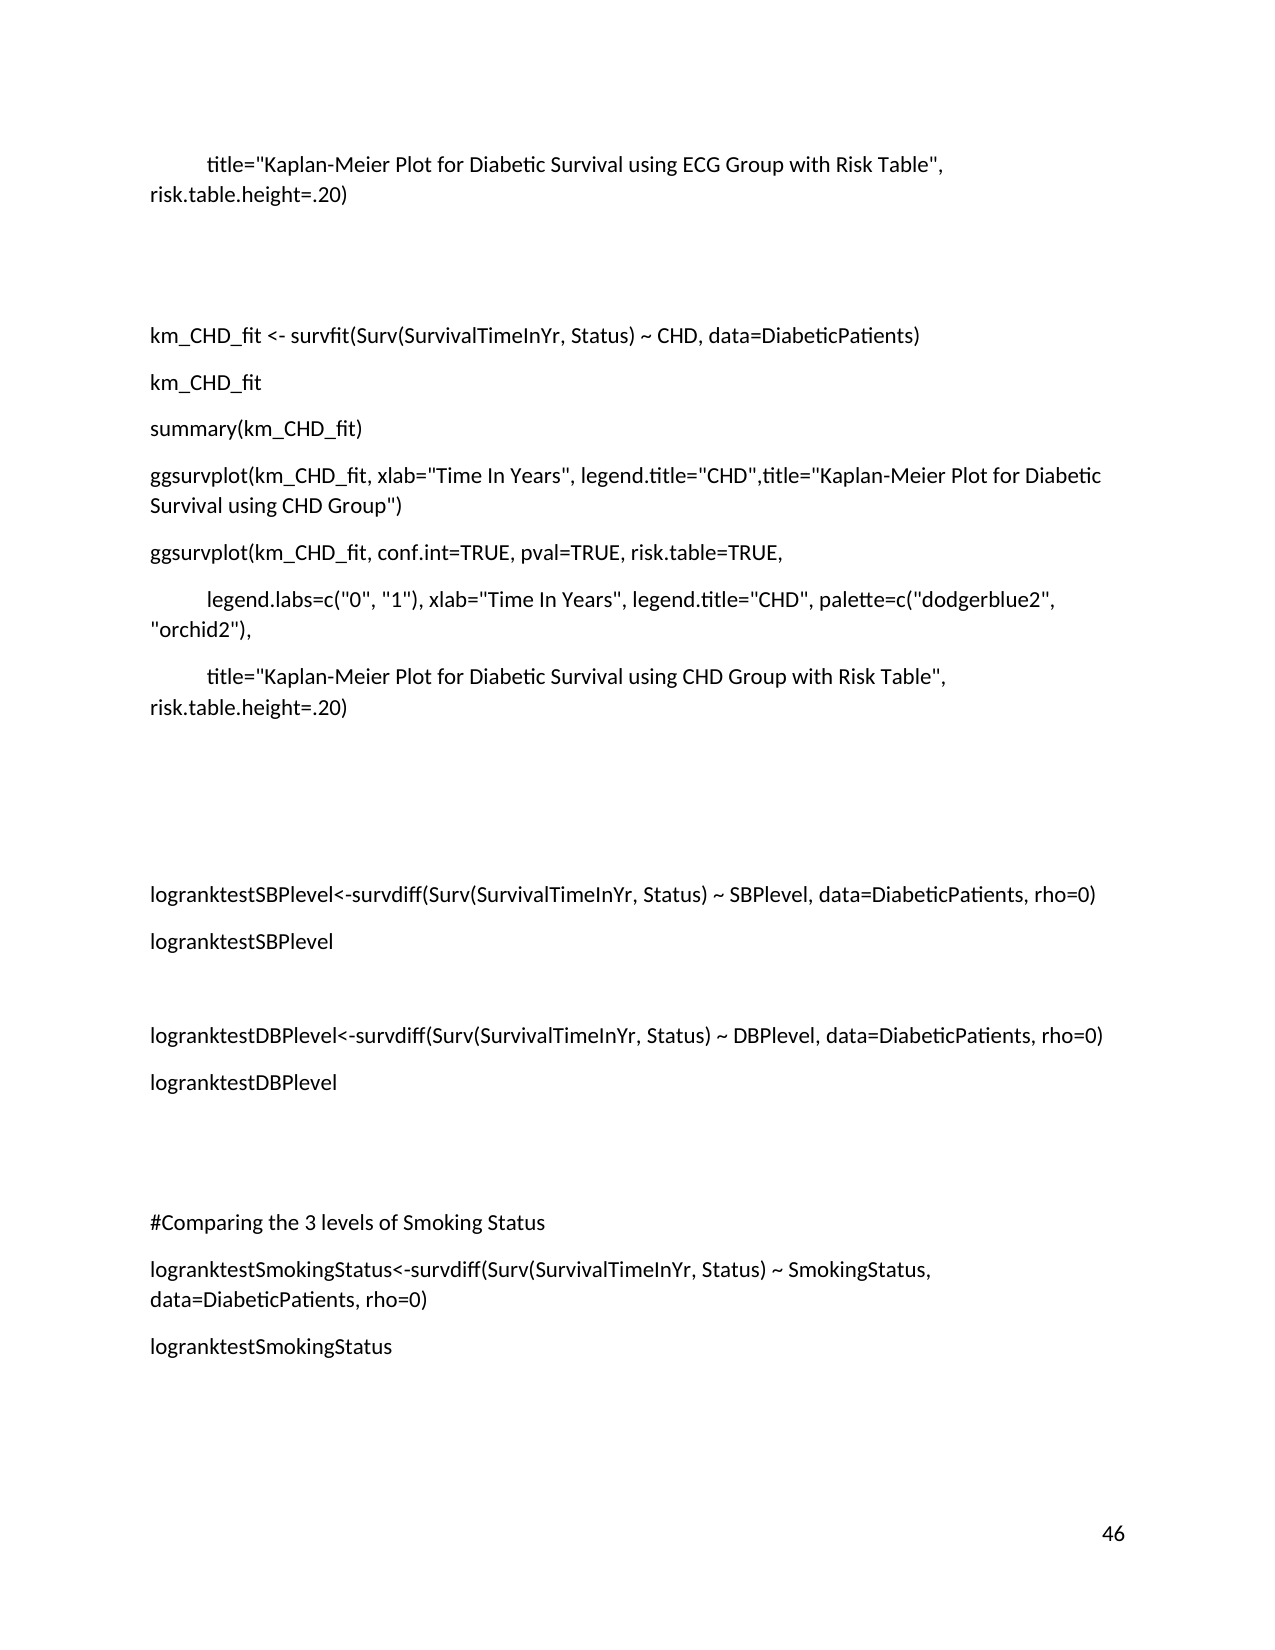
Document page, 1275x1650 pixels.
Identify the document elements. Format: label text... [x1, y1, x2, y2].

text ggsurvplot(km_CHD_fit, xlab="Time In Years", legend.title="CHD",title="Kaplan-Meier Plot for Diabetic Survival using CHD Group") [150, 461, 1125, 520]
text logranktestSBPlevel<-survdiff(Surv(SurvivalTimeInYr, Status) ~ SBPlevel, data=DiabeticPatients, rho=0) [150, 880, 1125, 908]
text logranktestDBPlevel [150, 1068, 1125, 1096]
text title="Kaplan-Meier Plot for Diabetic Survival using CHD Group with Risk Table", risk.table.height=.20) [150, 662, 1125, 721]
text km_CHD_fit [150, 368, 1125, 396]
text logranktestDBPlevel<-survdiff(Surv(SurvivalTimeInYr, Status) ~ DBPlevel, data=DiabeticPatients, rho=0) [150, 1021, 1125, 1049]
text ggsurvplot(km_CHD_fit, conf.int=TRUE, pval=TRUE, risk.table=TRUE, [150, 538, 1125, 567]
text logranktestSmokingStatus [150, 1332, 1125, 1360]
text legend.labs=c("0", "1"), xlab="Time In Years", legend.title="CHD", palette=c("dodgerblue2", "orchid2"), [150, 585, 1125, 644]
text #Comparing the 3 levels of Smoking Status [150, 1208, 1125, 1236]
text summary(km_CHD_fit) [150, 414, 1125, 443]
text title="Kaplan-Meier Plot for Diabetic Survival using ECG Group with Risk Table", risk.table.height=.20) [150, 150, 1125, 208]
text km_CHD_fit <- survfit(Surv(SurvivalTimeInYr, Status) ~ CHD, data=DiabeticPatients) [150, 321, 1125, 349]
text logranktestSmokingStatus<-survdiff(Surv(SurvivalTimeInYr, Status) ~ SmokingStatus, data=DiabeticPatients, rho=0) [150, 1255, 1125, 1313]
text logranktestSBPlevel [150, 927, 1125, 955]
